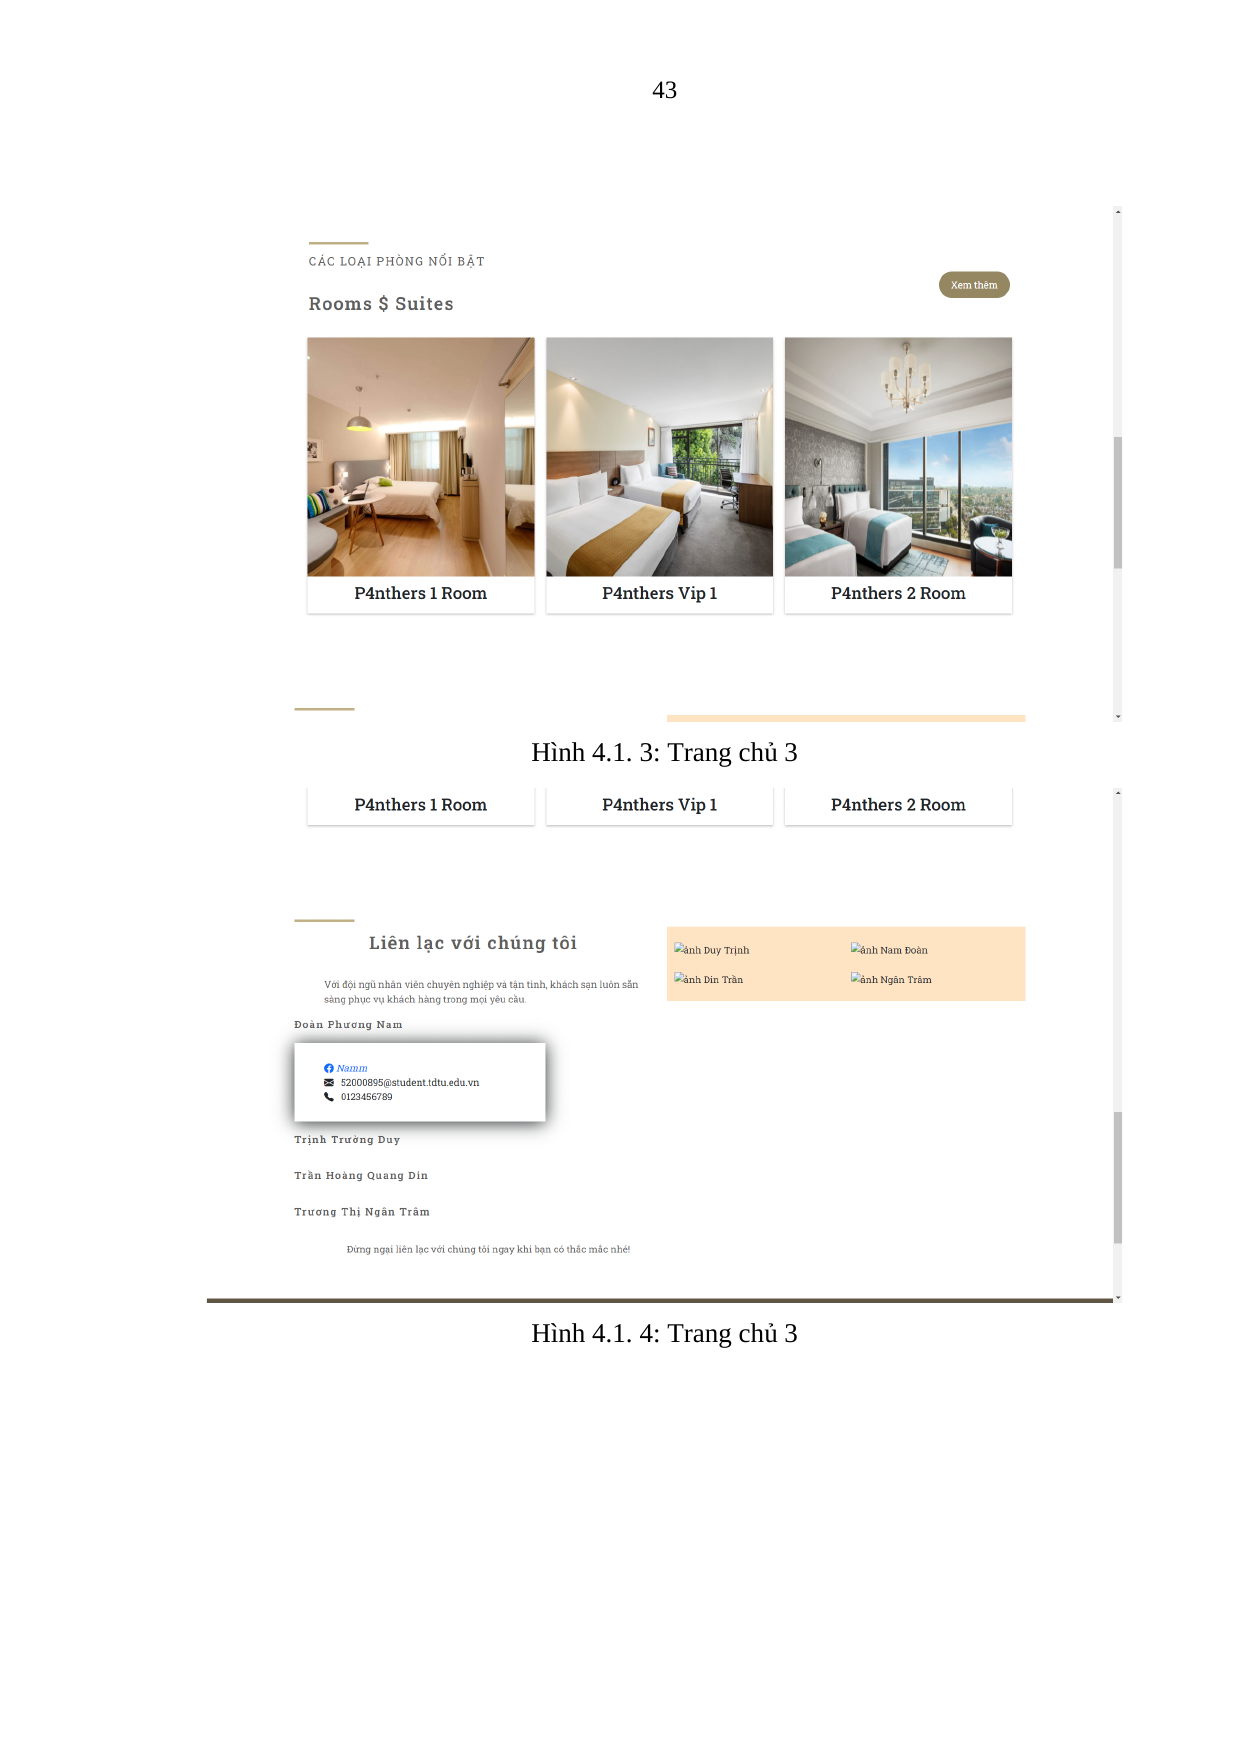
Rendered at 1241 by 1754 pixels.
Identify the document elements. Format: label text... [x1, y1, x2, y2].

picture [206, 788, 1123, 1303]
picture [206, 206, 1123, 722]
